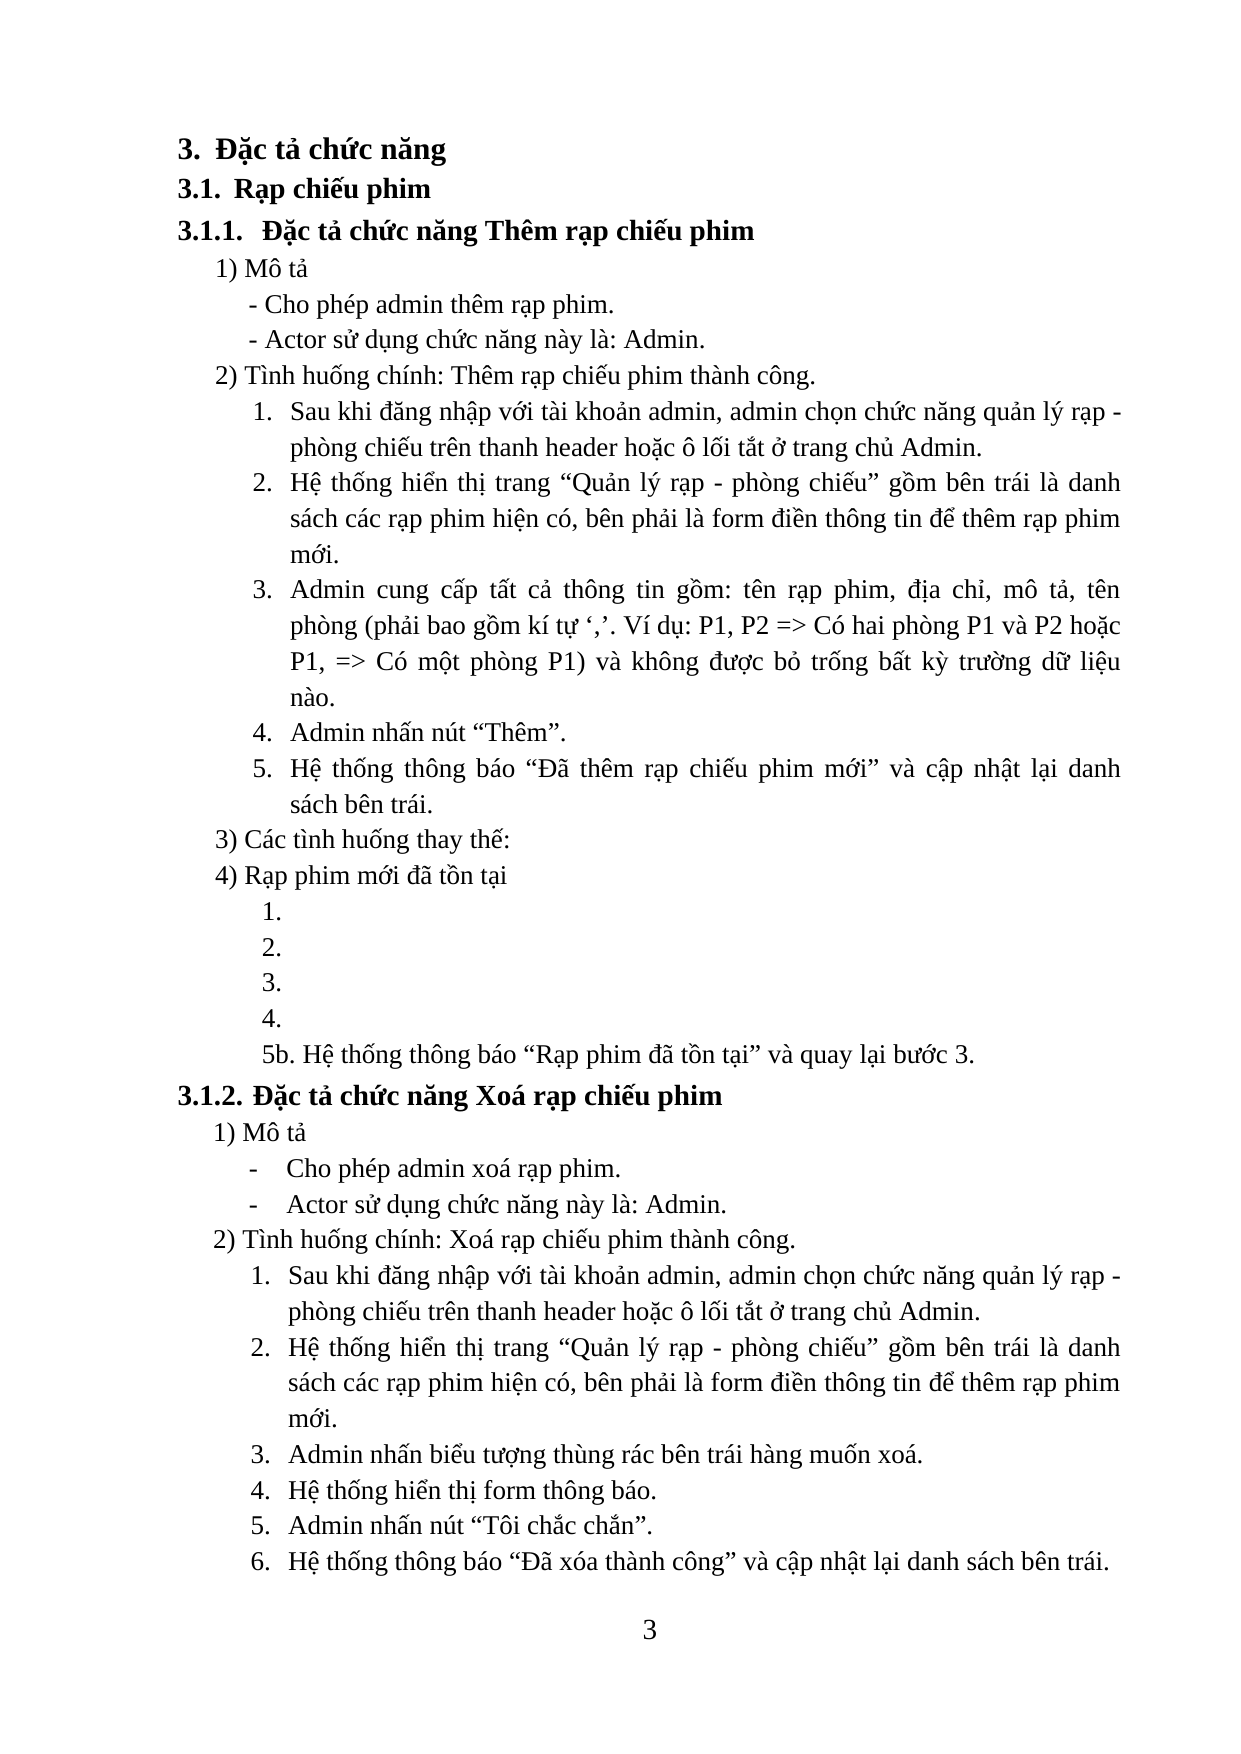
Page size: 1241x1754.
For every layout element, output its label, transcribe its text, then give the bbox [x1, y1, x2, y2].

list Hệ thống hiển thị trang “Quản lý rạp - phòng chiếu” gồm bên trái là danh sách các rạp phim hiện có, bên phải là form điền thông tin để thêm rạp phim mới. [252, 466, 1122, 569]
list Sau khi đăng nhập với tài khoản admin, admin chọn chức năng quản lý rạp - phòng chiếu trên thanh header hoặc ô lối tắt ở trang chủ Admin. [250, 1259, 1122, 1326]
subtitle Đặc tả chức năng Xoá rạp chiếu phim [177, 1078, 1122, 1111]
list Sau khi đăng nhập với tài khoản admin, admin chọn chức năng quản lý rạp - phòng chiếu trên thanh header hoặc ô lối tắt ở trang chủ Admin. [252, 395, 1122, 462]
list Admin nhấn nút “Tôi chắc chắn”. [250, 1509, 1122, 1541]
list 5b. Hệ thống thông báo “Rạp phim đã tồn tại” và quay lại bước 3. [262, 1038, 1122, 1069]
text 1) Mô tả [213, 1116, 1122, 1148]
list Hệ thống thông báo “Đã xóa thành công” và cập nhật lại danh sách bên trái. [250, 1545, 1122, 1576]
list Hệ thống hiển thị form thông báo. [250, 1474, 1122, 1505]
list - Cho phép admin thêm rạp phim. [215, 288, 1122, 319]
list Admin nhấn biểu tượng thùng rác bên trái hàng muốn xoá. [250, 1438, 1122, 1469]
list Admin nhấn nút “Thêm”. [252, 716, 1122, 748]
list Hệ thống hiển thị trang “Quản lý rạp - phòng chiếu” gồm bên trái là danh sách các rạp phim hiện có, bên phải là form điền thông tin để thêm rạp phim mới. [250, 1331, 1122, 1433]
text 1) Mô tả [215, 252, 1122, 283]
subtitle Đặc tả chức năng [177, 131, 1122, 167]
list Admin cung cấp tất cả thông tin gồm: tên rạp phim, địa chỉ, mô tả, tên phòng (phải bao gồm kí tự ‘,’. Ví dụ: P1, P2 => Có hai phòng P1 và P2 hoặc P1, => Có một phòng P1) và không được bỏ trống bất kỳ trường dữ liệu nào. [252, 573, 1122, 712]
list Rạp phim mới đã tồn tại [215, 859, 1122, 891]
text 2) Tình huống chính: Xoá rạp chiếu phim thành công. [213, 1224, 1122, 1255]
subtitle Rạp chiếu phim [177, 171, 1122, 204]
text 2) Tình huống chính: Thêm rạp chiếu phim thành công. [215, 359, 1122, 390]
subtitle Đặc tả chức năng Thêm rạp chiếu phim [177, 213, 1122, 247]
list Actor sử dụng chức năng này là: Admin. [248, 1188, 1122, 1219]
list - Actor sử dụng chức năng này là: Admin. [215, 323, 1122, 354]
list Hệ thống thông báo “Đã thêm rạp chiếu phim mới” và cập nhật lại danh sách bên trái. [252, 752, 1122, 819]
list Cho phép admin xoá rạp phim. [248, 1152, 1122, 1183]
list Các tình huống thay thế: [215, 824, 1122, 855]
